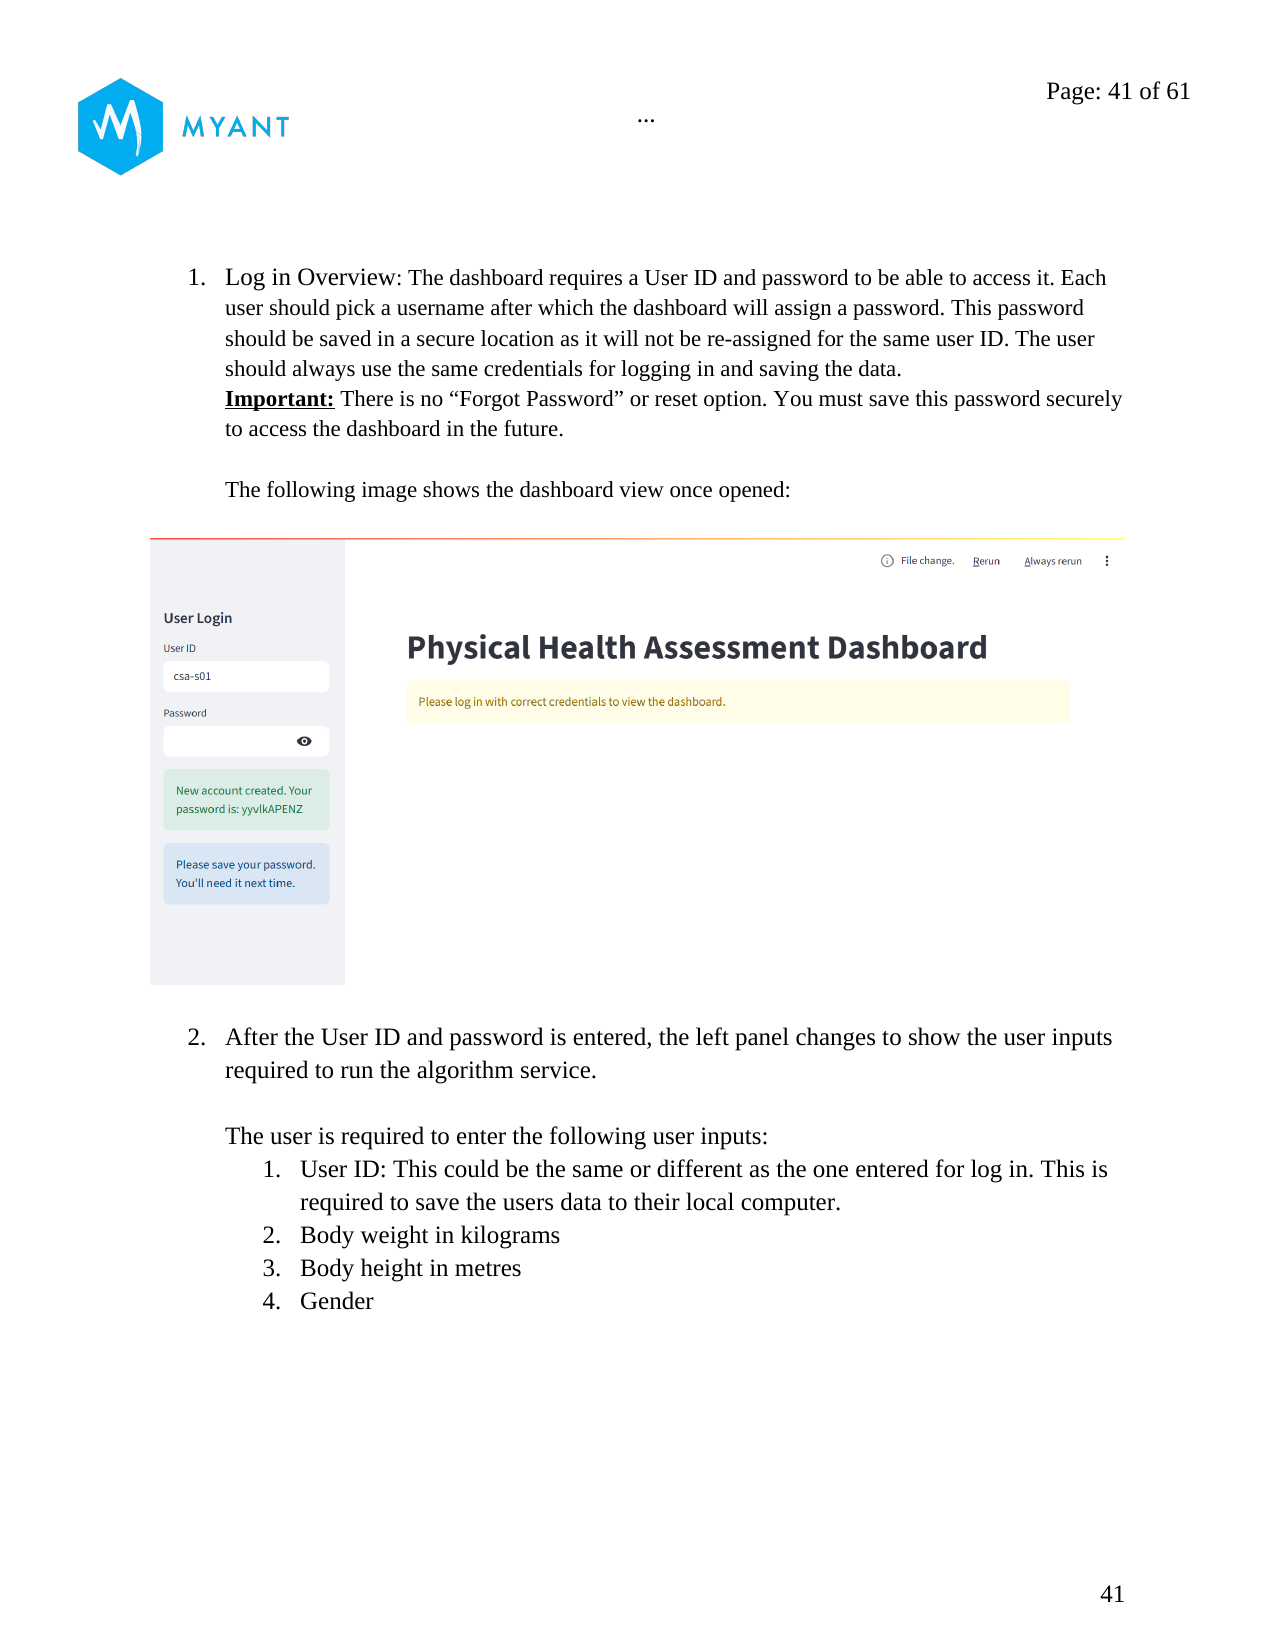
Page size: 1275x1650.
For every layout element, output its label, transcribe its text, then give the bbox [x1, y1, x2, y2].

list Log in Overview: The dashboard requires a User ID and password to be able to access it. Each user should pick a username after which the dashboard will assign a password. This password should be saved in a secure location as it will not be re-assigned for the same user ID. The user should always use the same credentials for logging in and saving the data. [187, 262, 1125, 381]
list Body height in metres [262, 1253, 1125, 1282]
picture [150, 538, 1125, 985]
text Important: There is no “Forgot Password” or reset option. You must save this password securely to access the dashboard in the future. [225, 385, 1125, 442]
list Body weight in kilograms [262, 1220, 1125, 1249]
text The following image shows the dashboard view once opened: [150, 476, 1125, 502]
list User ID: This could be the same or different as the one entered for log in. This is required to save the users data to their local computer. [262, 1154, 1125, 1216]
picture [76, 76, 290, 177]
list Gender [262, 1286, 1125, 1315]
list After the User ID and password is entered, the left panel changes to show the user inputs required to run the algorithm service. [187, 1022, 1125, 1084]
text The user is required to enter the following user inputs: [225, 1121, 1125, 1150]
